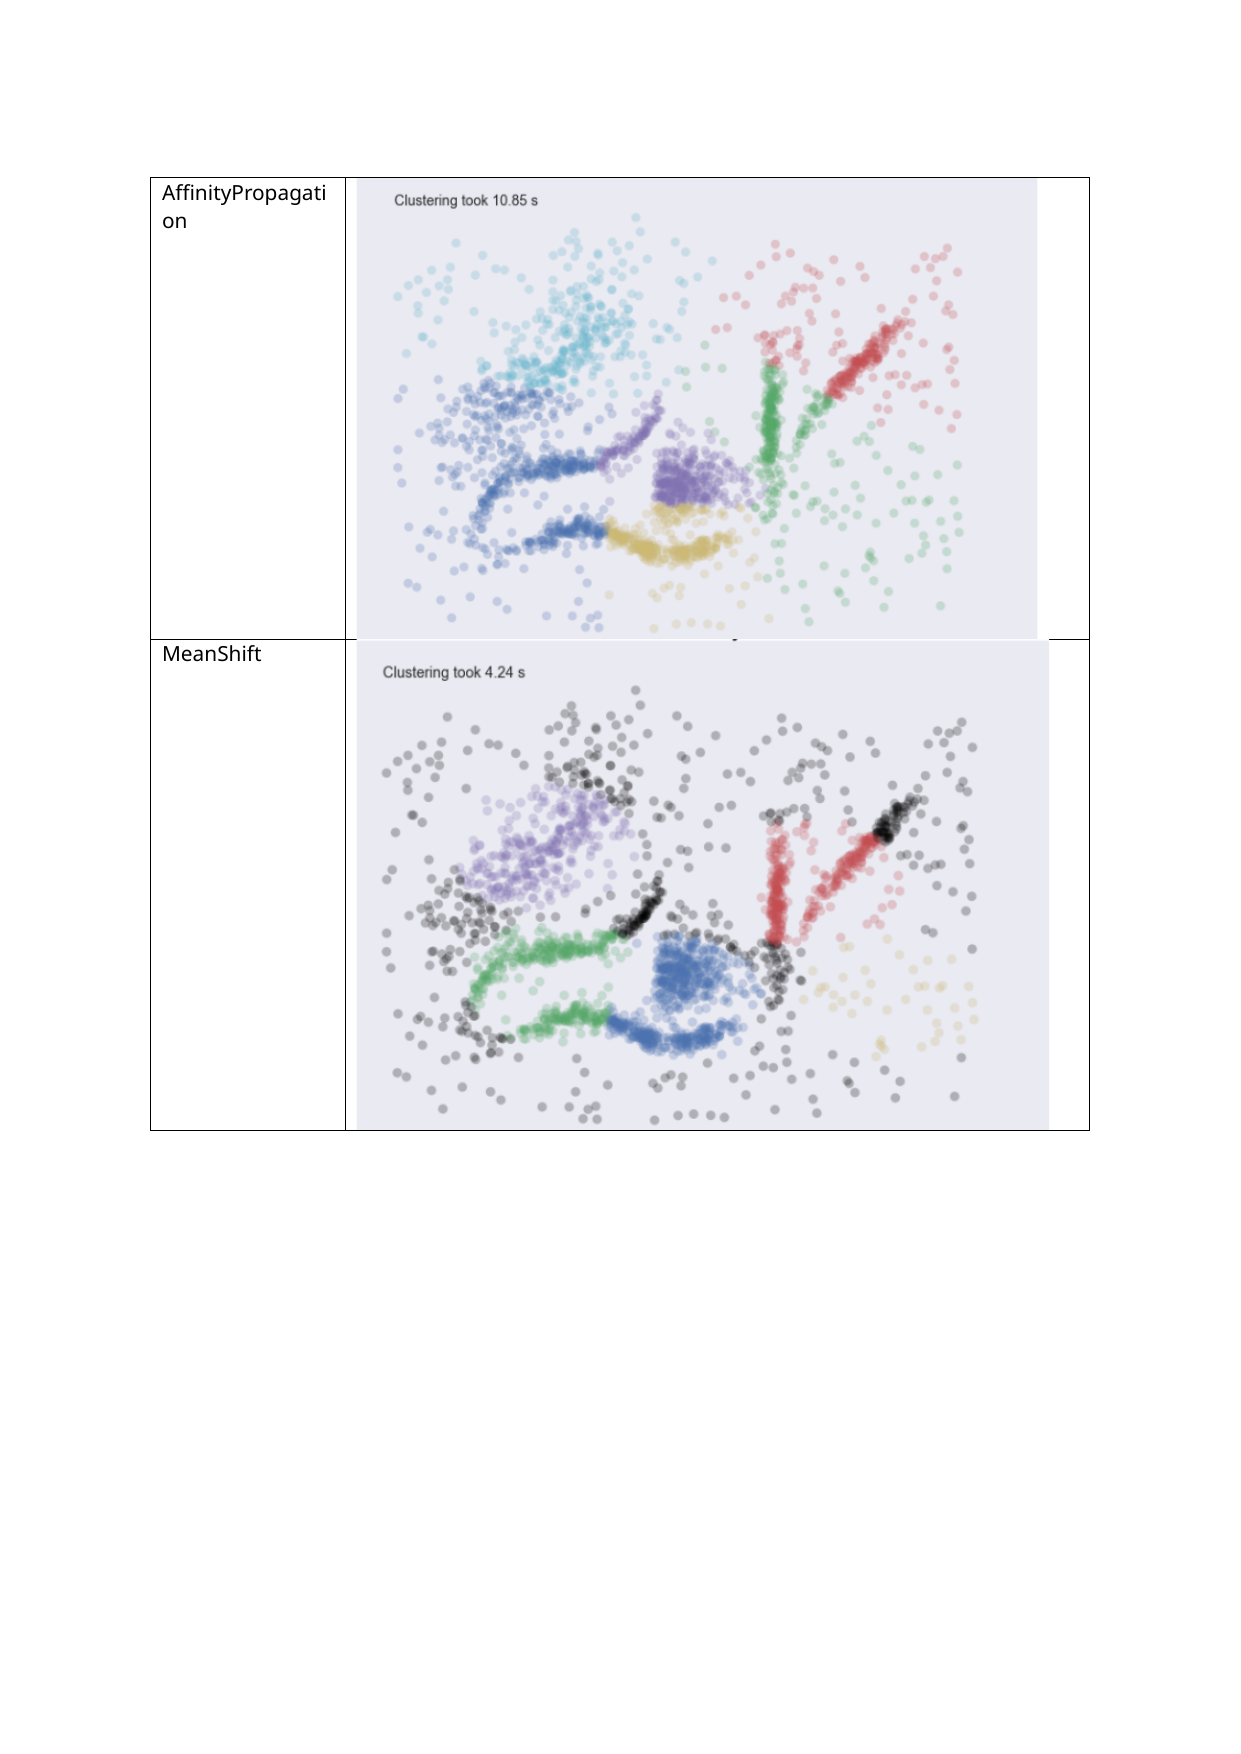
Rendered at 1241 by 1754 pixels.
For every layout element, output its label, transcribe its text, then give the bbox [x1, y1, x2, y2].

picture [356, 178, 1050, 1130]
table_cell MeanShift [151, 640, 345, 1130]
table_cell [1038, 178, 1089, 638]
table_cell [1050, 640, 1089, 1130]
table_cell [346, 640, 356, 1130]
table_cell AffinityPropagation [151, 178, 345, 638]
table_cell [346, 178, 356, 638]
